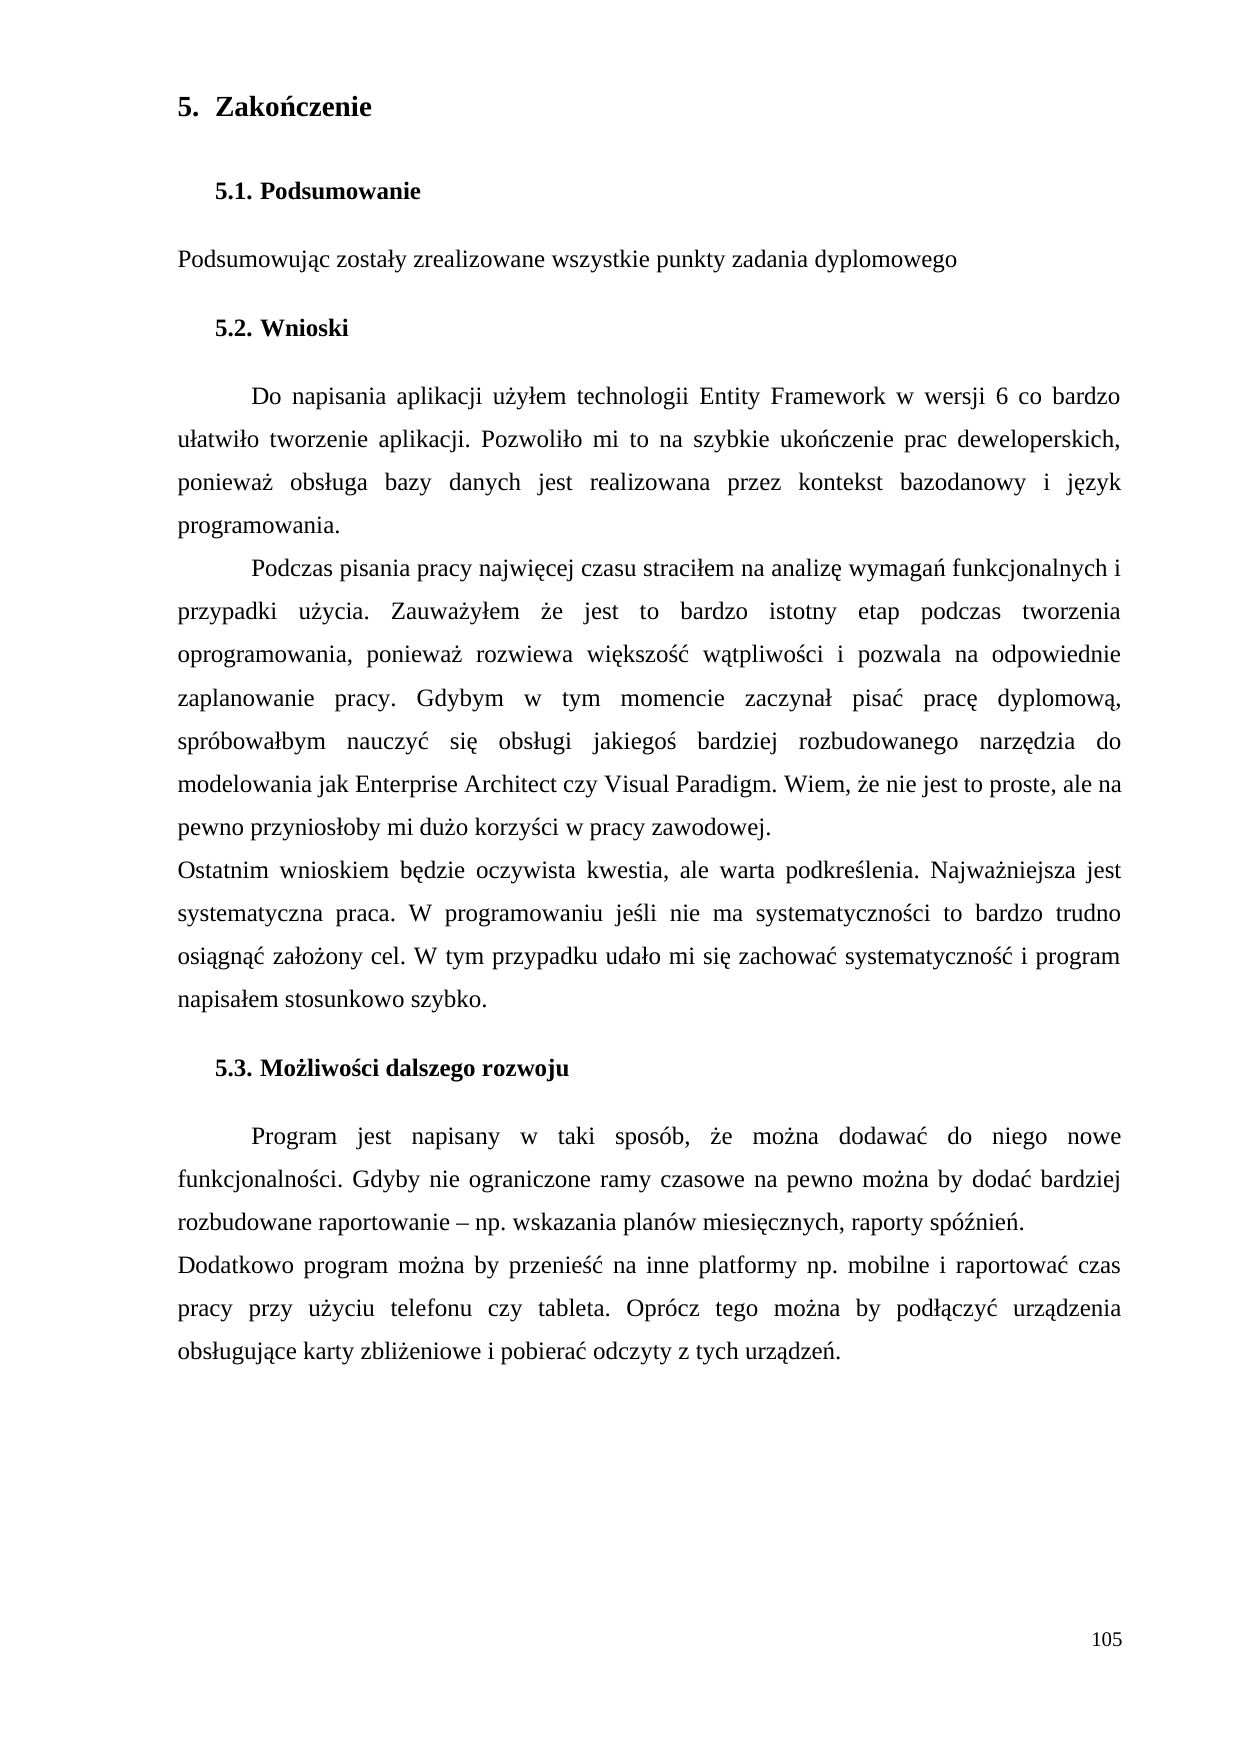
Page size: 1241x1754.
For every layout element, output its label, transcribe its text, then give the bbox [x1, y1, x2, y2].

text Ostatnim wnioskiem będzie oczywista kwestia, ale warta podkreślenia. Najważniejsza jest systematyczna praca. W programowaniu jeśli nie ma systematyczności to bardzo trudno osiągnąć założony cel. W tym przypadku udało mi się zachować systematyczność i program napisałem stosunkowo szybko. [177, 855, 1122, 1013]
text Podsumowując zostały zrealizowane wszystkie punkty zadania dyplomowego [177, 244, 1122, 273]
text Dodatkowo program można by przenieść na inne platformy np. mobilne i raportować czas pracy przy użyciu telefonu czy tableta. Oprócz tego można by podłączyć urządzenia obsługujące karty zbliżeniowe i pobierać odczyty z tych urządzeń. [177, 1250, 1122, 1365]
subtitle Podsumowanie [215, 176, 1122, 205]
subtitle Zakończenie [177, 89, 1122, 122]
subtitle Wnioski [215, 313, 1122, 341]
subtitle Możliwości dalszego rozwoju [215, 1053, 1122, 1081]
text Podczas pisania pracy najwięcej czasu straciłem na analizę wymagań funkcjonalnych i przypadki użycia. Zauważyłem że jest to bardzo istotny etap podczas tworzenia oprogramowania, ponieważ rozwiewa większość wątpliwości i pozwala na odpowiednie zaplanowanie pracy. Gdybym w tym momencie zaczynał pisać pracę dyplomową, spróbowałbym nauczyć się obsługi jakiegoś bardziej rozbudowanego narzędzia do modelowania jak Enterprise Architect czy Visual Paradigm. Wiem, że nie jest to proste, ale na pewno przyniosłoby mi dużo korzyści w pracy zawodowej. [177, 553, 1122, 841]
text Do napisania aplikacji użyłem technologii Entity Framework w wersji 6 co bardzo ułatwiło tworzenie aplikacji. Pozwoliło mi to na szybkie ukończenie prac deweloperskich, ponieważ obsługa bazy danych jest realizowana przez kontekst bazodanowy i język programowania. [177, 381, 1122, 539]
text Program jest napisany w taki sposób, że można dodawać do niego nowe funkcjonalności. Gdyby nie ograniczone ramy czasowe na pewno można by dodać bardziej rozbudowane raportowanie – np. wskazania planów miesięcznych, raporty spóźnień. [177, 1121, 1122, 1236]
